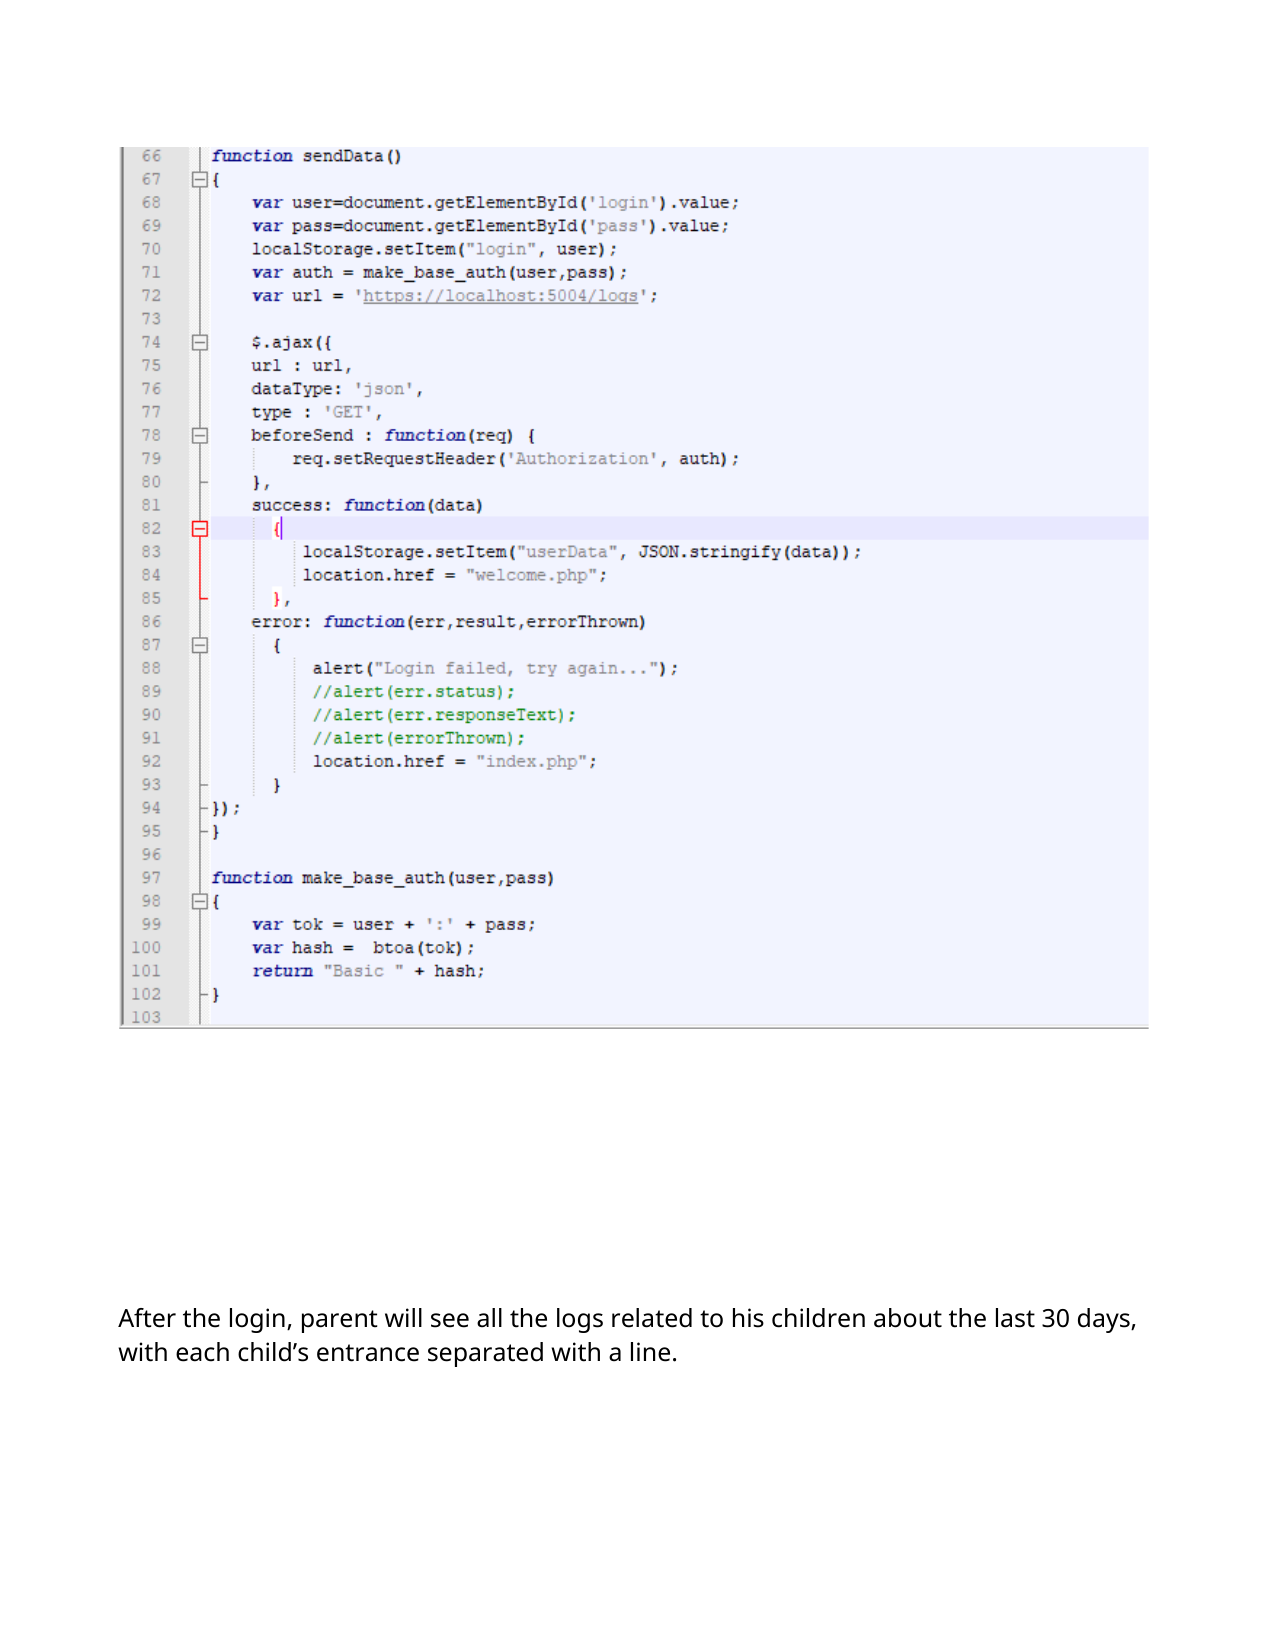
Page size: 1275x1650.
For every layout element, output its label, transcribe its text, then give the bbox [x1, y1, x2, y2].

picture [118, 147, 1149, 1029]
text After the login, parent will see all the logs related to his children about the last 30 days, with each child’s entrance separated with a line. [118, 1301, 1157, 1369]
